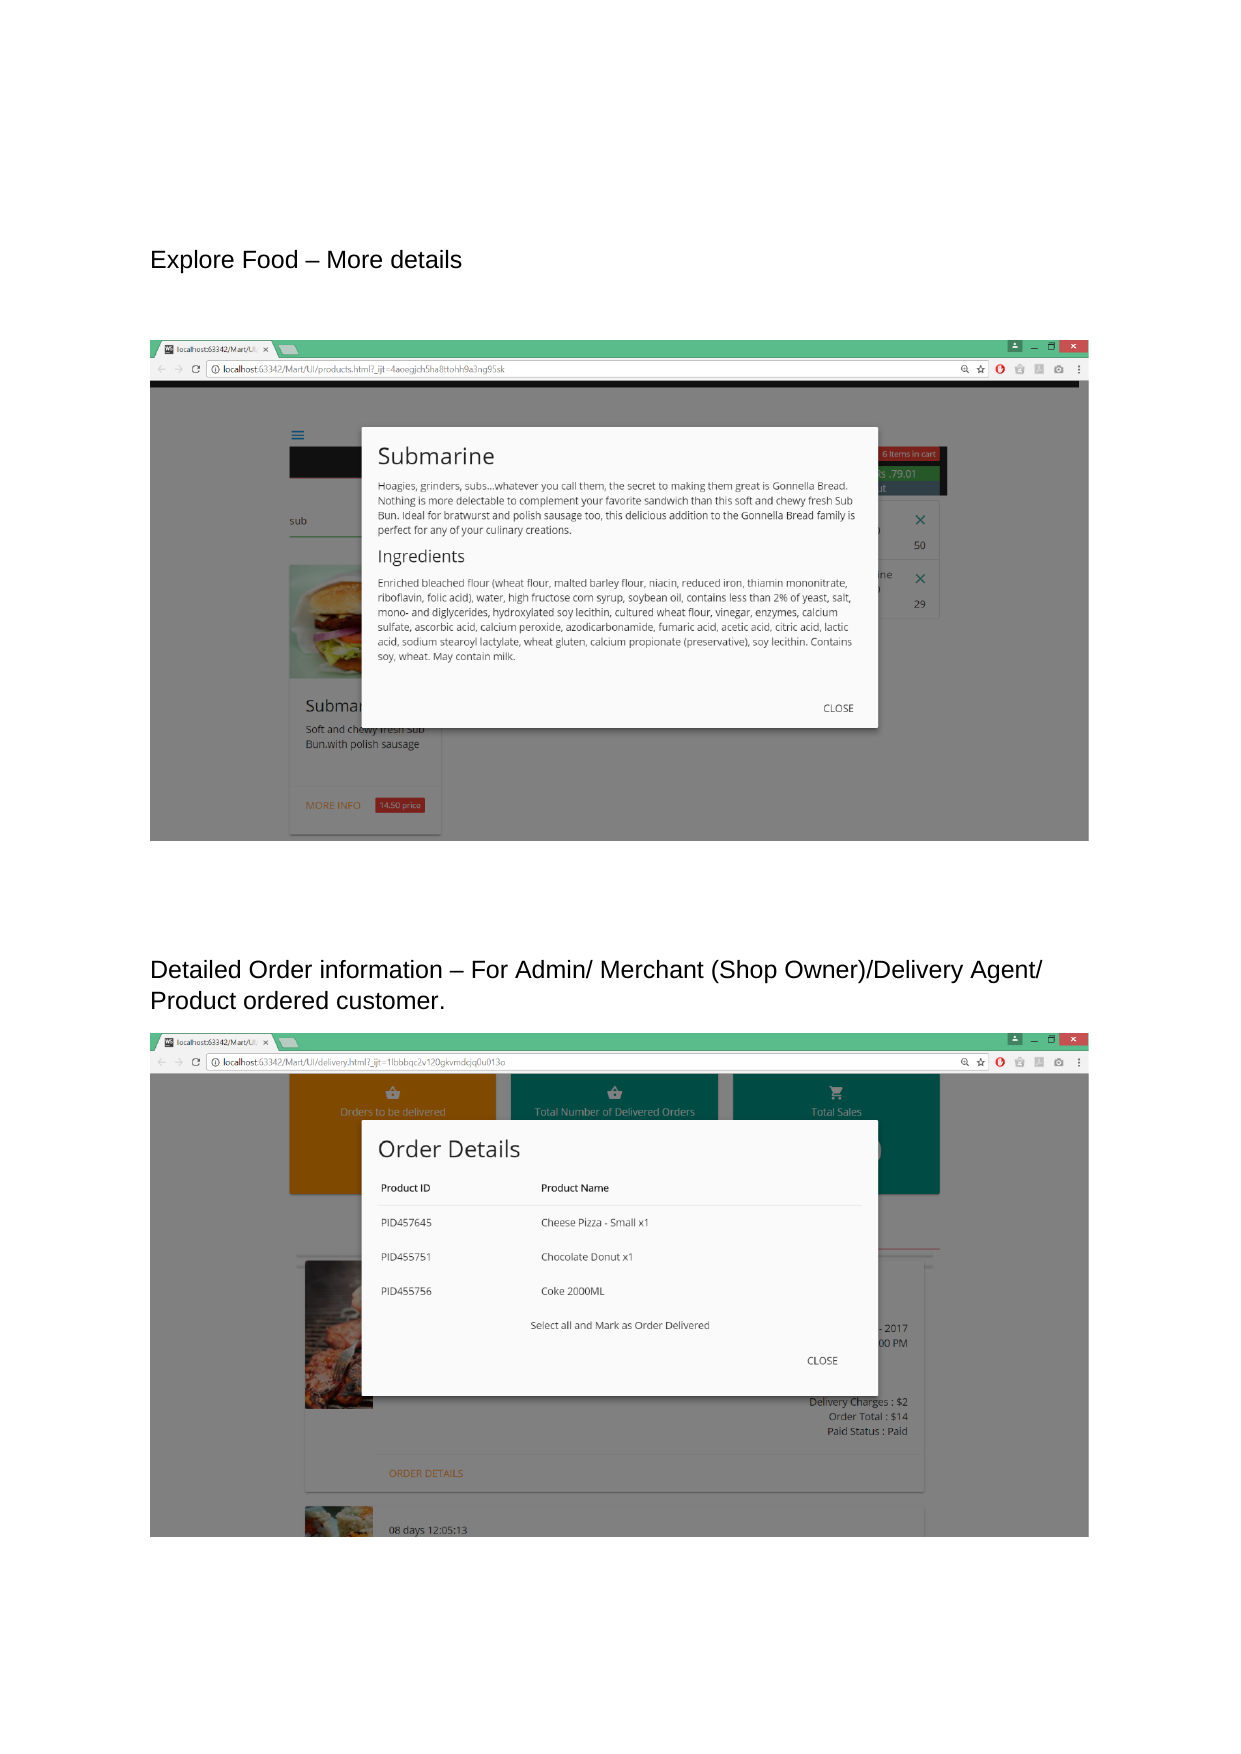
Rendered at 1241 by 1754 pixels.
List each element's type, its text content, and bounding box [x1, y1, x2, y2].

picture [150, 1033, 1089, 1537]
text Explore Food – More details [150, 245, 1090, 274]
picture [150, 340, 1089, 841]
text Detailed Order information – For Admin/ Merchant (Shop Owner)/Delivery Agent/ Product ordered customer. [150, 955, 1090, 1015]
